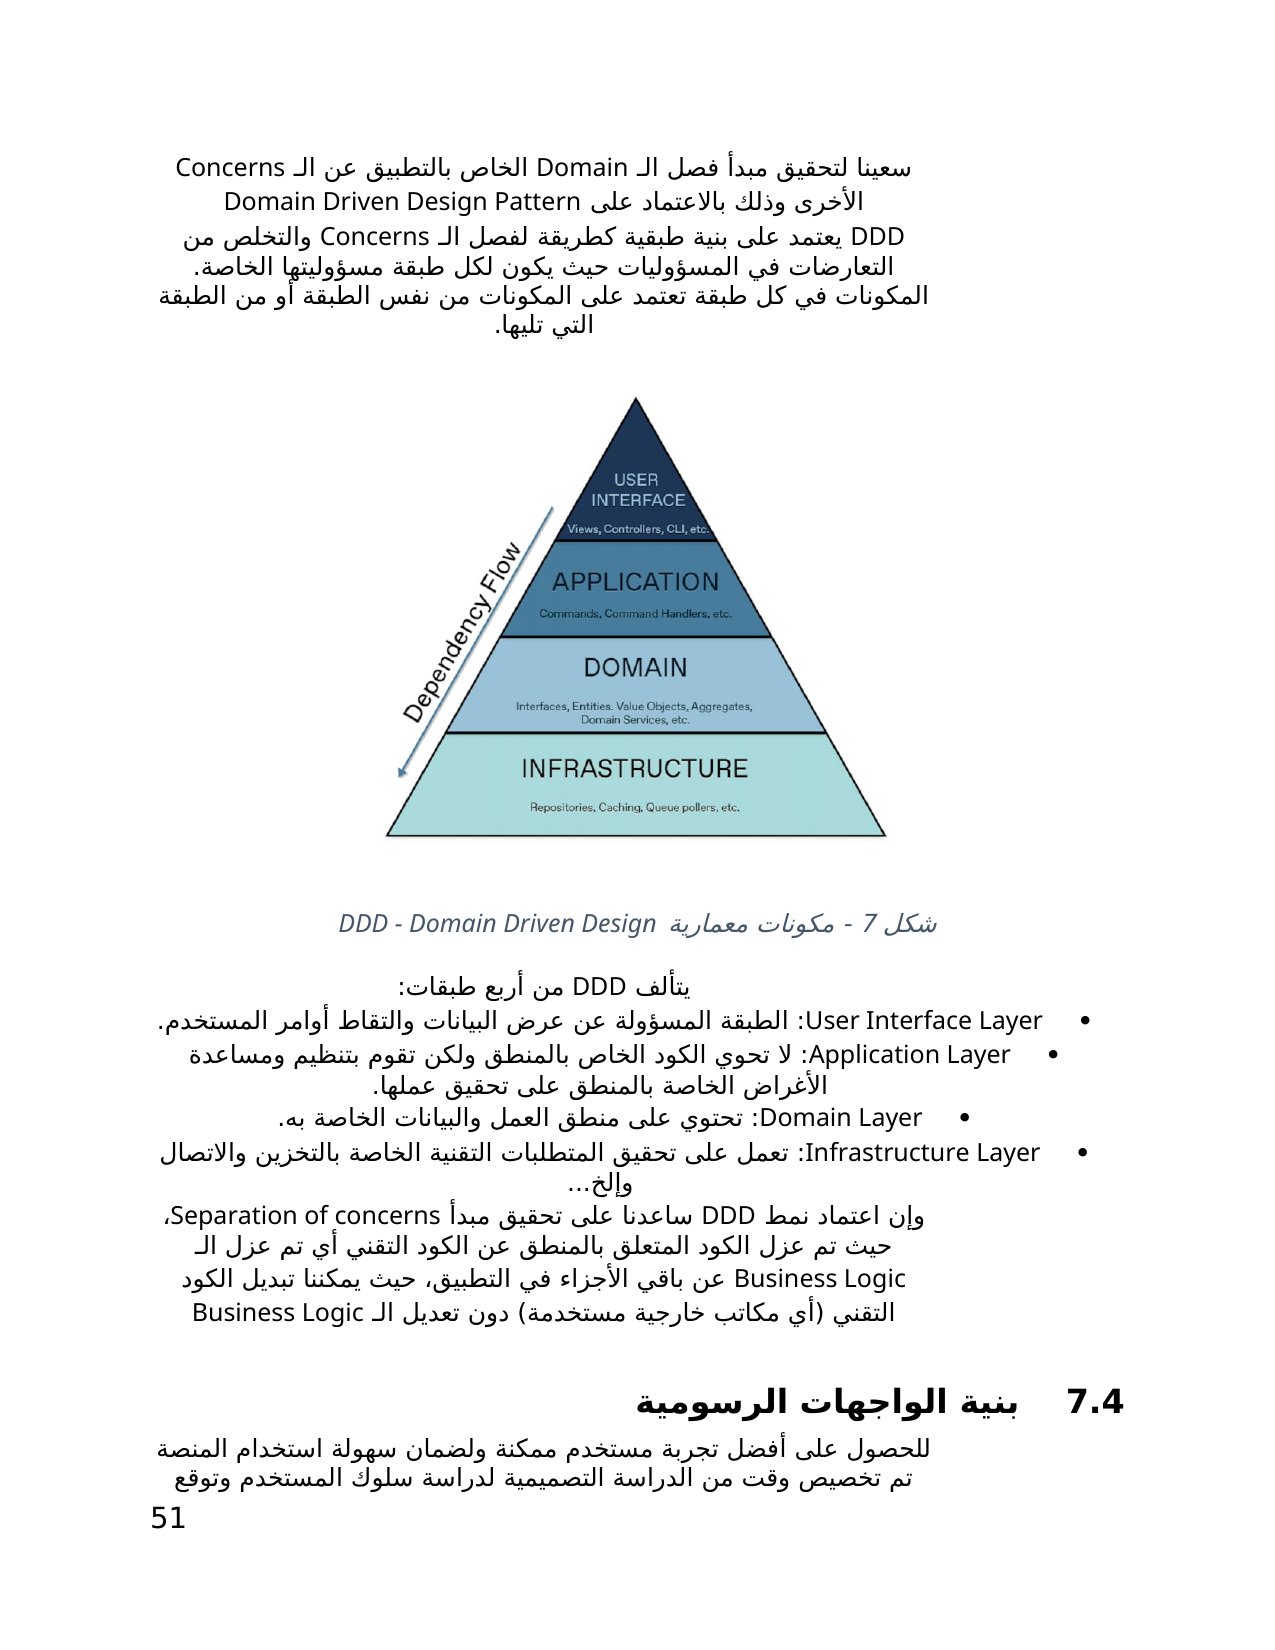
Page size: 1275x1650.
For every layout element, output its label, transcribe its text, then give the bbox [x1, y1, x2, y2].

title 7.4 بنية الواجهات الرسومية [150, 1383, 1125, 1422]
picture [150, 364, 1125, 890]
text المكونات في كل طبقة تعتمد على المكونات من نفس الطبقة أو من الطبقة التي تليها. [150, 281, 937, 340]
list Application Layer: لا تحوي الكود الخاص بالمنطق ولكن تقوم بتنظيم ومساعدة الأغراض الخاصة بالمنطق على تحقيق عملها. [150, 1037, 1087, 1100]
text سعينا لتحقيق مبدأ فصل الـ Domain الخاص بالتطبيق عن الـ Concerns الأخرى وذلك بالاعتماد على Domain Driven Design Pattern [150, 150, 937, 218]
text وإن اعتماد نمط DDD ساعدنا على تحقيق مبدأ Separation of concerns، حيث تم عزل الكود المتعلق بالمنطق عن الكود التقني أي تم عزل الـ Business Logic عن باقي الأجزاء في التطبيق، حيث يمكننا تبديل الكود التقني (أي مكاتب خارجية مستخدمة) دون تعديل الـ Business Logic [150, 1197, 937, 1329]
text يتألف DDD من أربع طبقات: [150, 969, 937, 1003]
list User Interface Layer: الطبقة المسؤولة عن عرض البيانات والتقاط أوامر المستخدم. [150, 1003, 1087, 1037]
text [150, 1434, 937, 1493]
list Domain Layer: تحتوي على منطق العمل والبيانات الخاصة به. [150, 1100, 1087, 1134]
list Infrastructure Layer: تعمل على تحقيق المتطلبات التقنية الخاصة بالتخزين والاتصال وإلخ... [150, 1134, 1087, 1197]
text DDD يعتمد على بنية طبقية كطريقة لفصل الـ Concerns والتخلص من التعارضات في المسؤوليات حيث يكون لكل طبقة مسؤوليتها الخاصة. [150, 218, 937, 281]
